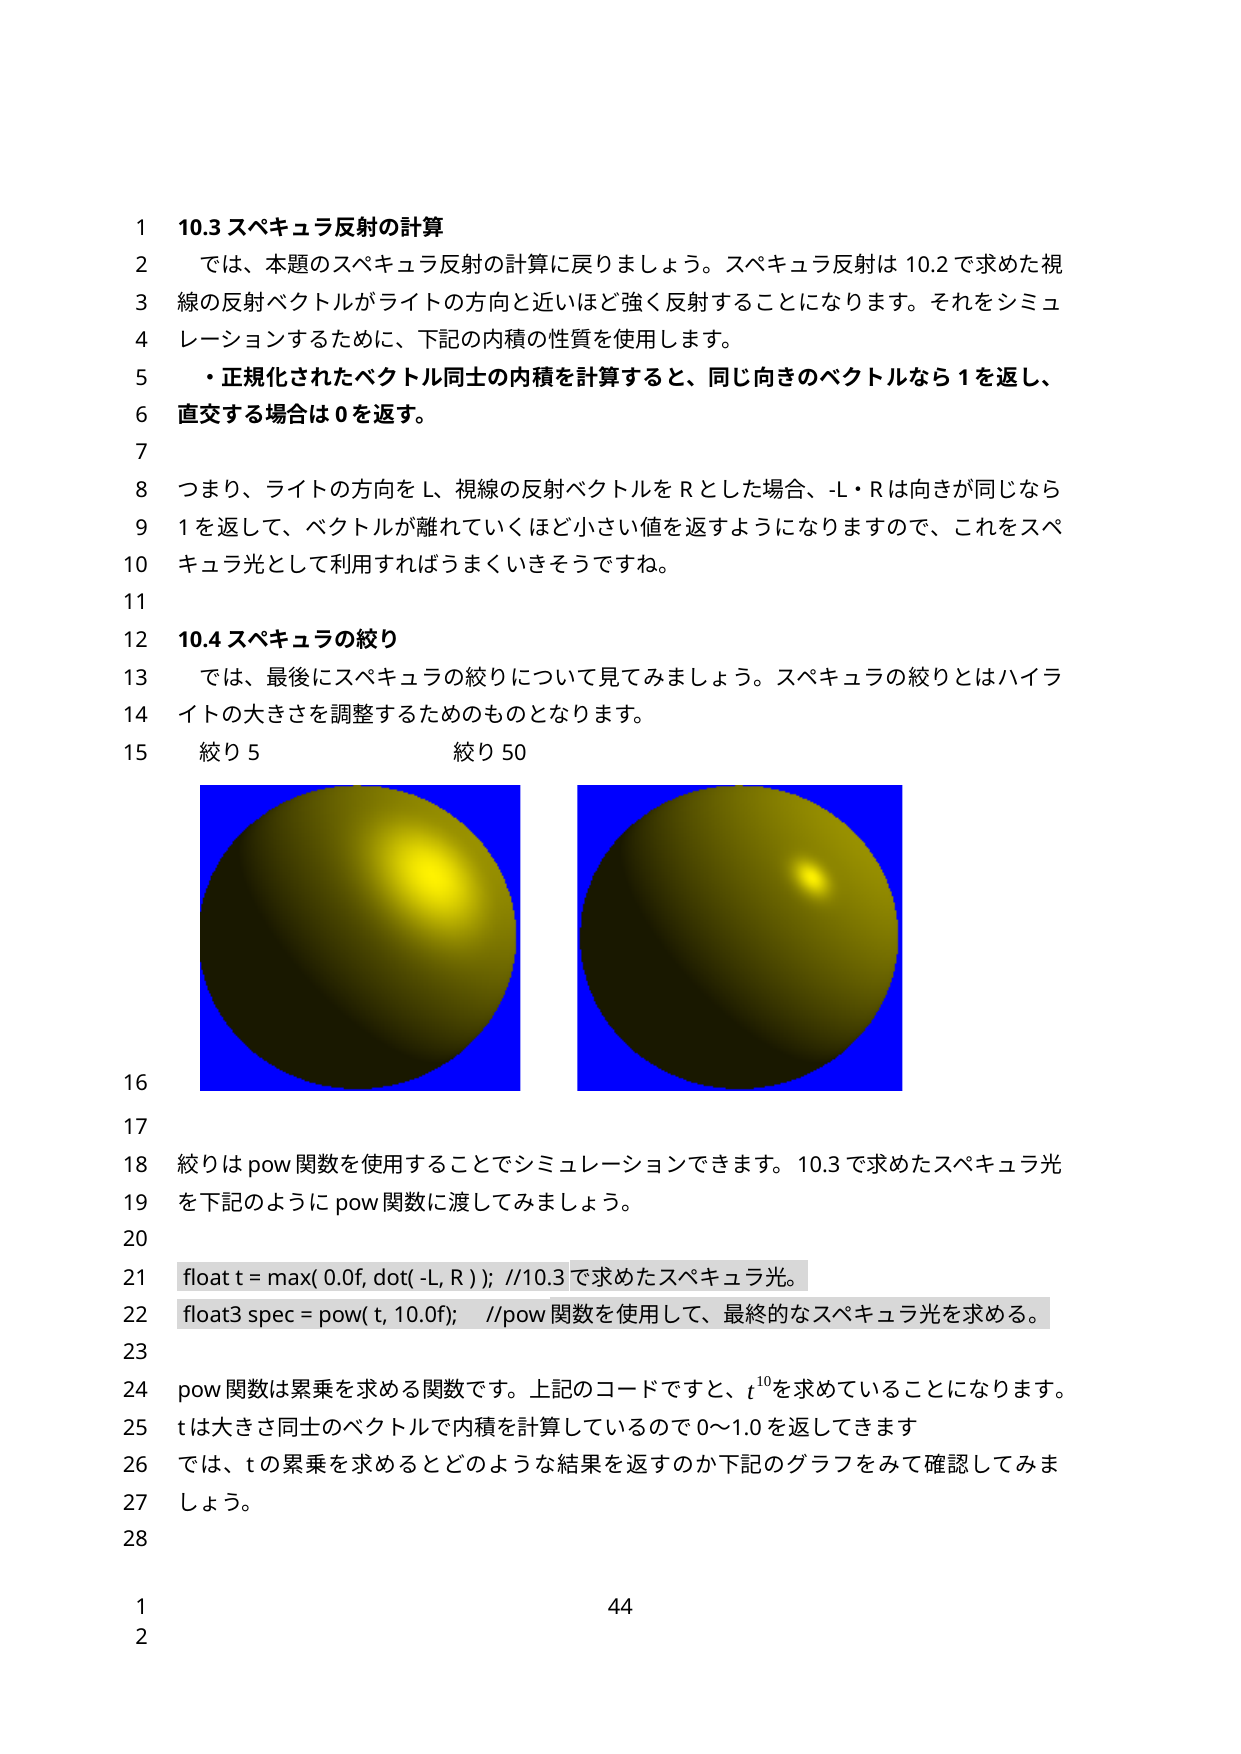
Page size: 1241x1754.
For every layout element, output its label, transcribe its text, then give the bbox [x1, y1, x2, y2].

text float t = max( 0.0f, dot( -L, R ) ); //10.3で求めたスペキュラ光。 [177, 1257, 1063, 1294]
text float3 spec = pow( t, 10.0f); //pow関数を使用して、最終的なスペキュラ光を求める。 [177, 1294, 1063, 1332]
text tは大きさ同士のベクトルで内積を計算しているので0～1.0を返してきます [177, 1407, 1063, 1444]
text では、最後にスペキュラの絞りについて見てみましょう。スペキュラの絞りとはハイライトの大きさを調整するためのものとなります。 [177, 657, 1063, 732]
text 10.3 スペキュラ反射の計算 [177, 207, 1063, 244]
text 絞り5 絞り50 [177, 732, 1063, 769]
text つまり、ライトの方向をL、視線の反射ベクトルをRとした場合、-L・Rは向きが同じなら1を返して、ベクトルが離れていくほど小さい値を返すようになりますので、これをスペキュラ光として利用すればうまくいきそうですね。 [177, 469, 1063, 582]
text 絞りはpow関数を使用することでシミュレーションできます。10.3で求めたスペキュラ光を下記のようにpow関数に渡してみましょう。 [177, 1144, 1063, 1219]
text では、tの累乗を求めるとどのような結果を返すのか下記のグラフをみて確認してみましょう。 [177, 1444, 1063, 1519]
picture [577, 785, 903, 1091]
picture [200, 785, 521, 1091]
text ・正規化されたベクトル同士の内積を計算すると、同じ向きのベクトルなら1を返し、直交する場合は0を返す。 [177, 357, 1063, 432]
text 10.4 スペキュラの絞り [177, 619, 1063, 657]
text pow関数は累乗を求める関数です。上記のコードですと、を求めていることになります。 [177, 1369, 1063, 1407]
text では、本題のスペキュラ反射の計算に戻りましょう。スペキュラ反射は10.2で求めた視線の反射ベクトルがライトの方向と近いほど強く反射することになります。それをシミュレーションするために、下記の内積の性質を使用します。 [177, 244, 1063, 357]
